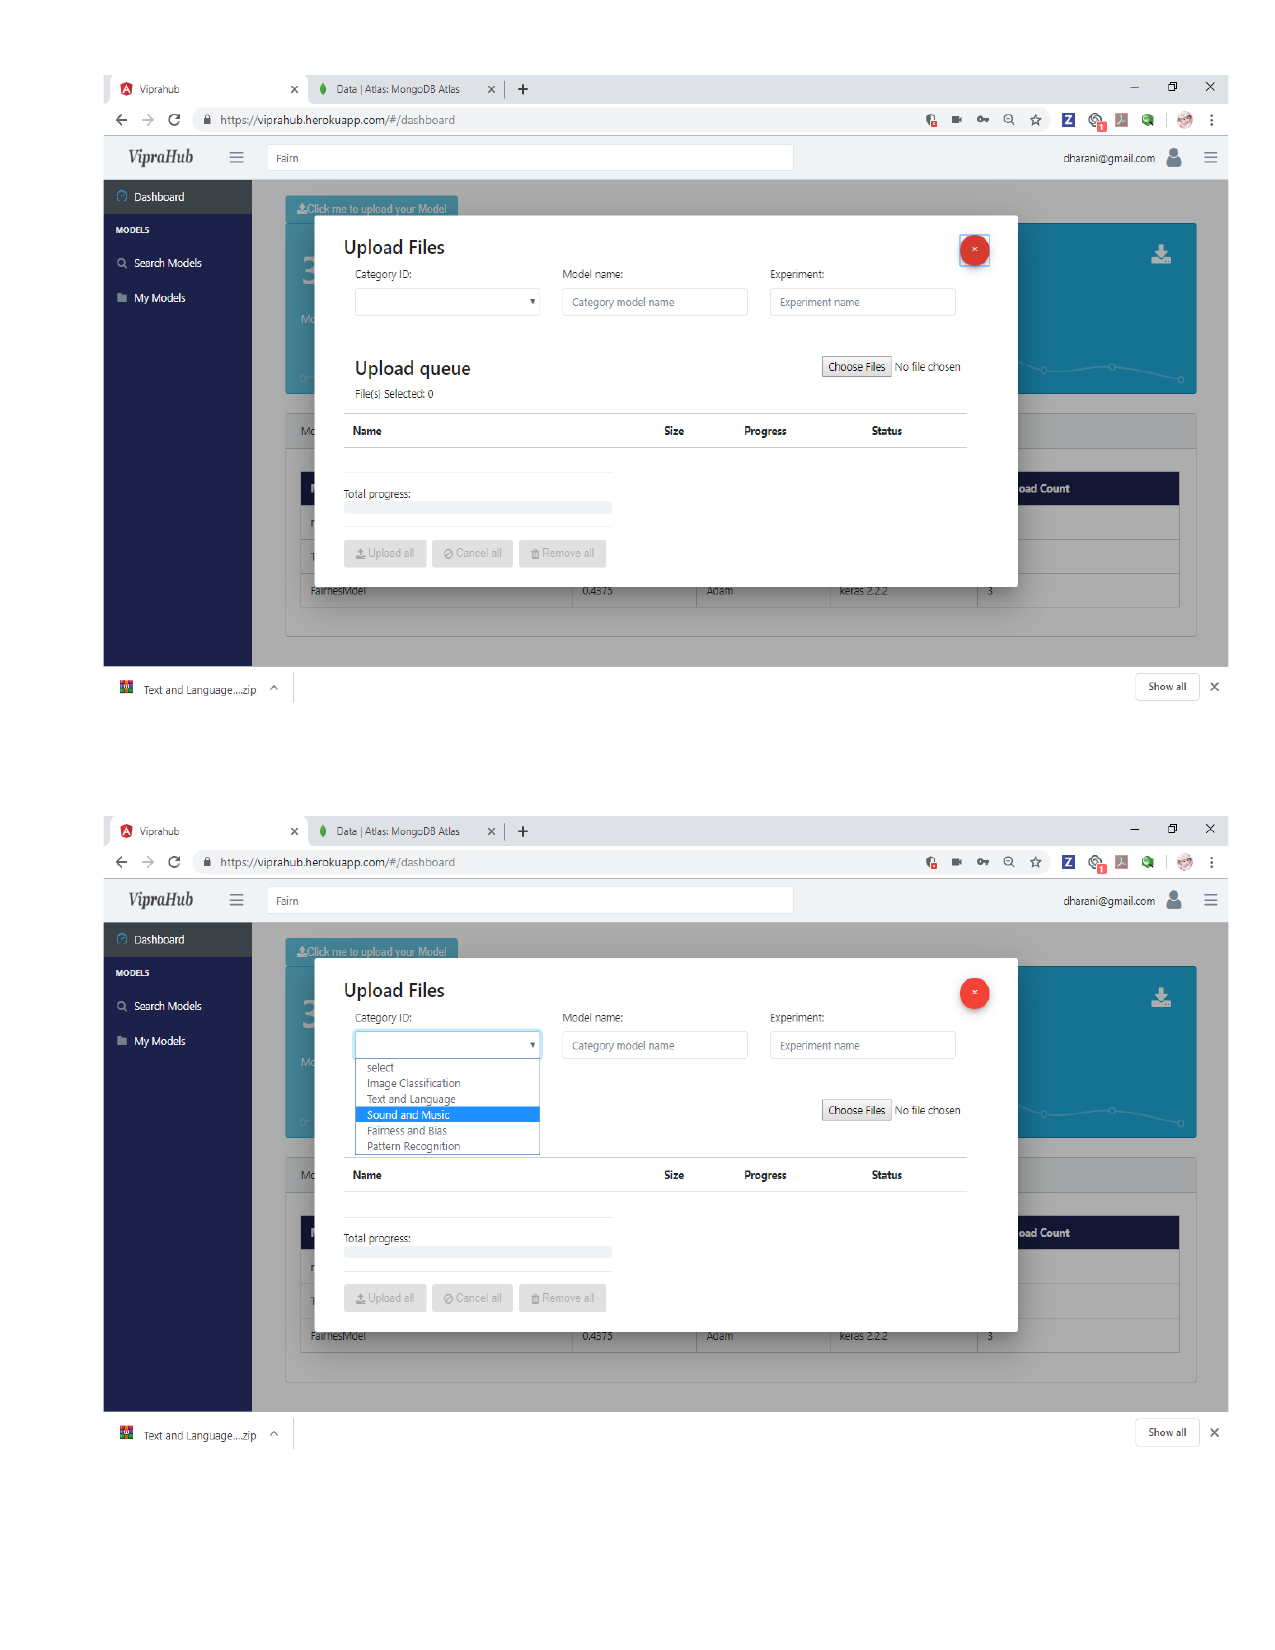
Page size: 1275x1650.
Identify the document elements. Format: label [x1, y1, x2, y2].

picture [103, 816, 1229, 1450]
picture [103, 75, 1229, 708]
